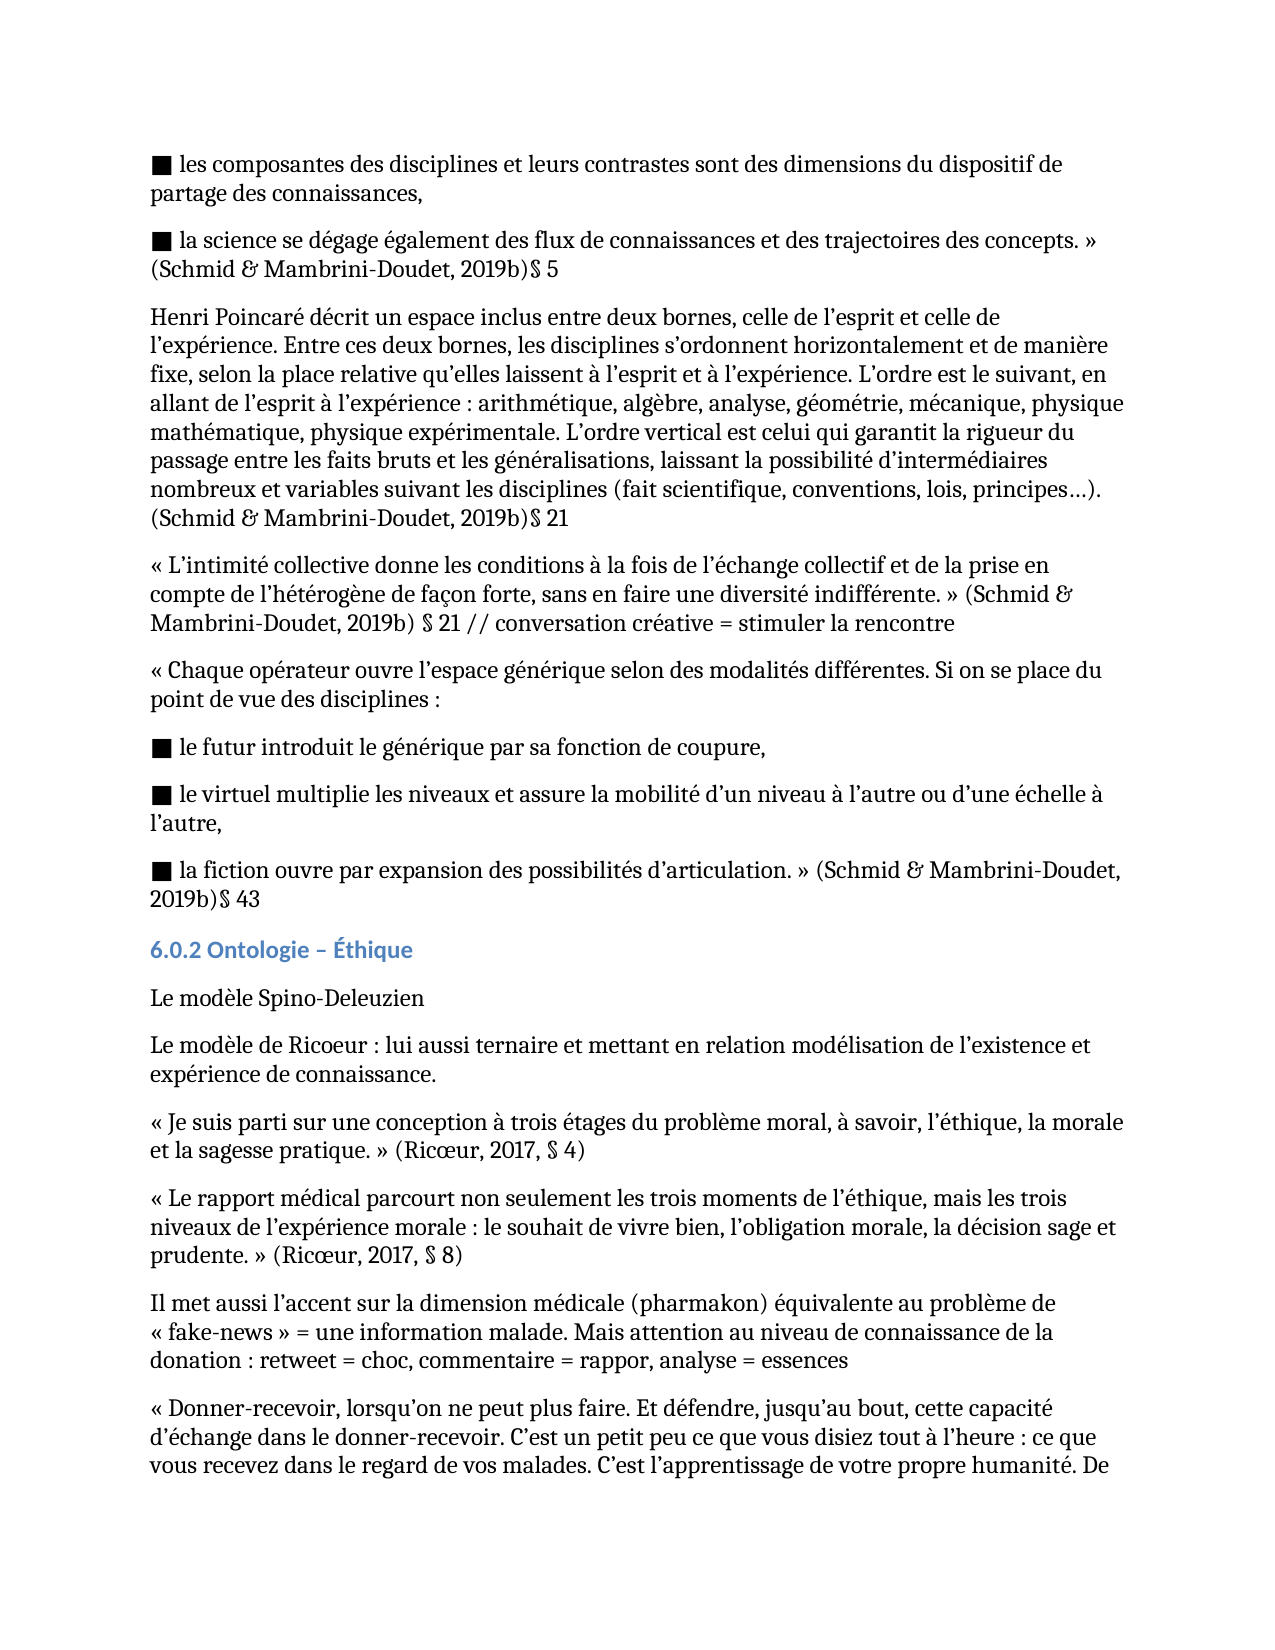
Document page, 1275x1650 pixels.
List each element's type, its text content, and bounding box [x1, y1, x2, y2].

subtitle 6.0.2 Ontologie – Éthique [150, 934, 1125, 965]
text « L’intimité collective donne les conditions à la fois de l’échange collectif et de la prise en compte de l’hétérogène de façon forte, sans en faire une diversité indifférente. » (Schmid & Mambrini-Doudet, 2019b) § 21 // conversation créative = stimuler la rencontre [150, 551, 1125, 637]
text « Le rapport médical parcourt non seulement les trois moments de l’éthique, mais les trois niveaux de l’expérience morale : le souhait de vivre bien, l’obligation morale, la décision sage et prudente. » (Ricœur, 2017, § 8) [150, 1184, 1125, 1270]
text ■ le virtuel multiplie les niveaux et assure la mobilité d’un niveau à l’autre ou d’une échelle à l’autre, [150, 780, 1125, 837]
text « Chaque opérateur ouvre l’espace générique selon des modalités différentes. Si on se place du point de vue des disciplines : [150, 656, 1125, 714]
text Le modèle Spino-Deleuzien [150, 984, 1125, 1013]
text « Je suis parti sur une conception à trois étages du problème moral, à savoir, l’éthique, la morale et la sagesse pratique. » (Ricœur, 2017, § 4) [150, 1108, 1125, 1165]
text ■ les composantes des disciplines et leurs contrastes sont des dimensions du dispositif de partage des connaissances, [150, 150, 1125, 207]
text ■ la fiction ouvre par expansion des possibilités d’articulation. » (Schmid & Mambrini-Doudet, 2019b)§ 43 [150, 856, 1125, 914]
text Henri Poincaré décrit un espace inclus entre deux bornes, celle de l’esprit et celle de l’expérience. Entre ces deux bornes, les disciplines s’ordonnent horizontalement et de manière fixe, selon la place relative qu’elles laissent à l’esprit et à l’expérience. L’ordre est le suivant, en allant de l’esprit à l’expérience : arithmétique, algèbre, analyse, géométrie, mécanique, physique mathématique, physique expérimentale. L’ordre vertical est celui qui garantit la rigueur du passage entre les faits bruts et les généralisations, laissant la possibilité d’intermédiaires nombreux et variables suivant les disciplines (fait scientifique, conventions, lois, principes…). (Schmid & Mambrini-Doudet, 2019b)§ 21 [150, 302, 1125, 532]
text Il met aussi l’accent sur la dimension médicale (pharmakon) équivalente au problème de « fake-news » = une information malade. Mais attention au niveau de connaissance de la donation : retweet = choc, commentaire = rappor, analyse = essences [150, 1289, 1125, 1375]
text ■ la science se dégage également des flux de connaissances et des trajectoires des concepts. » (Schmid & Mambrini-Doudet, 2019b)§ 5 [150, 226, 1125, 284]
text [150, 1394, 1125, 1480]
text ■ le futur introduit le générique par sa fonction de coupure, [150, 732, 1125, 761]
text Le modèle de Ricoeur : lui aussi ternaire et mettant en relation modélisation de l’existence et expérience de connaissance. [150, 1031, 1125, 1089]
